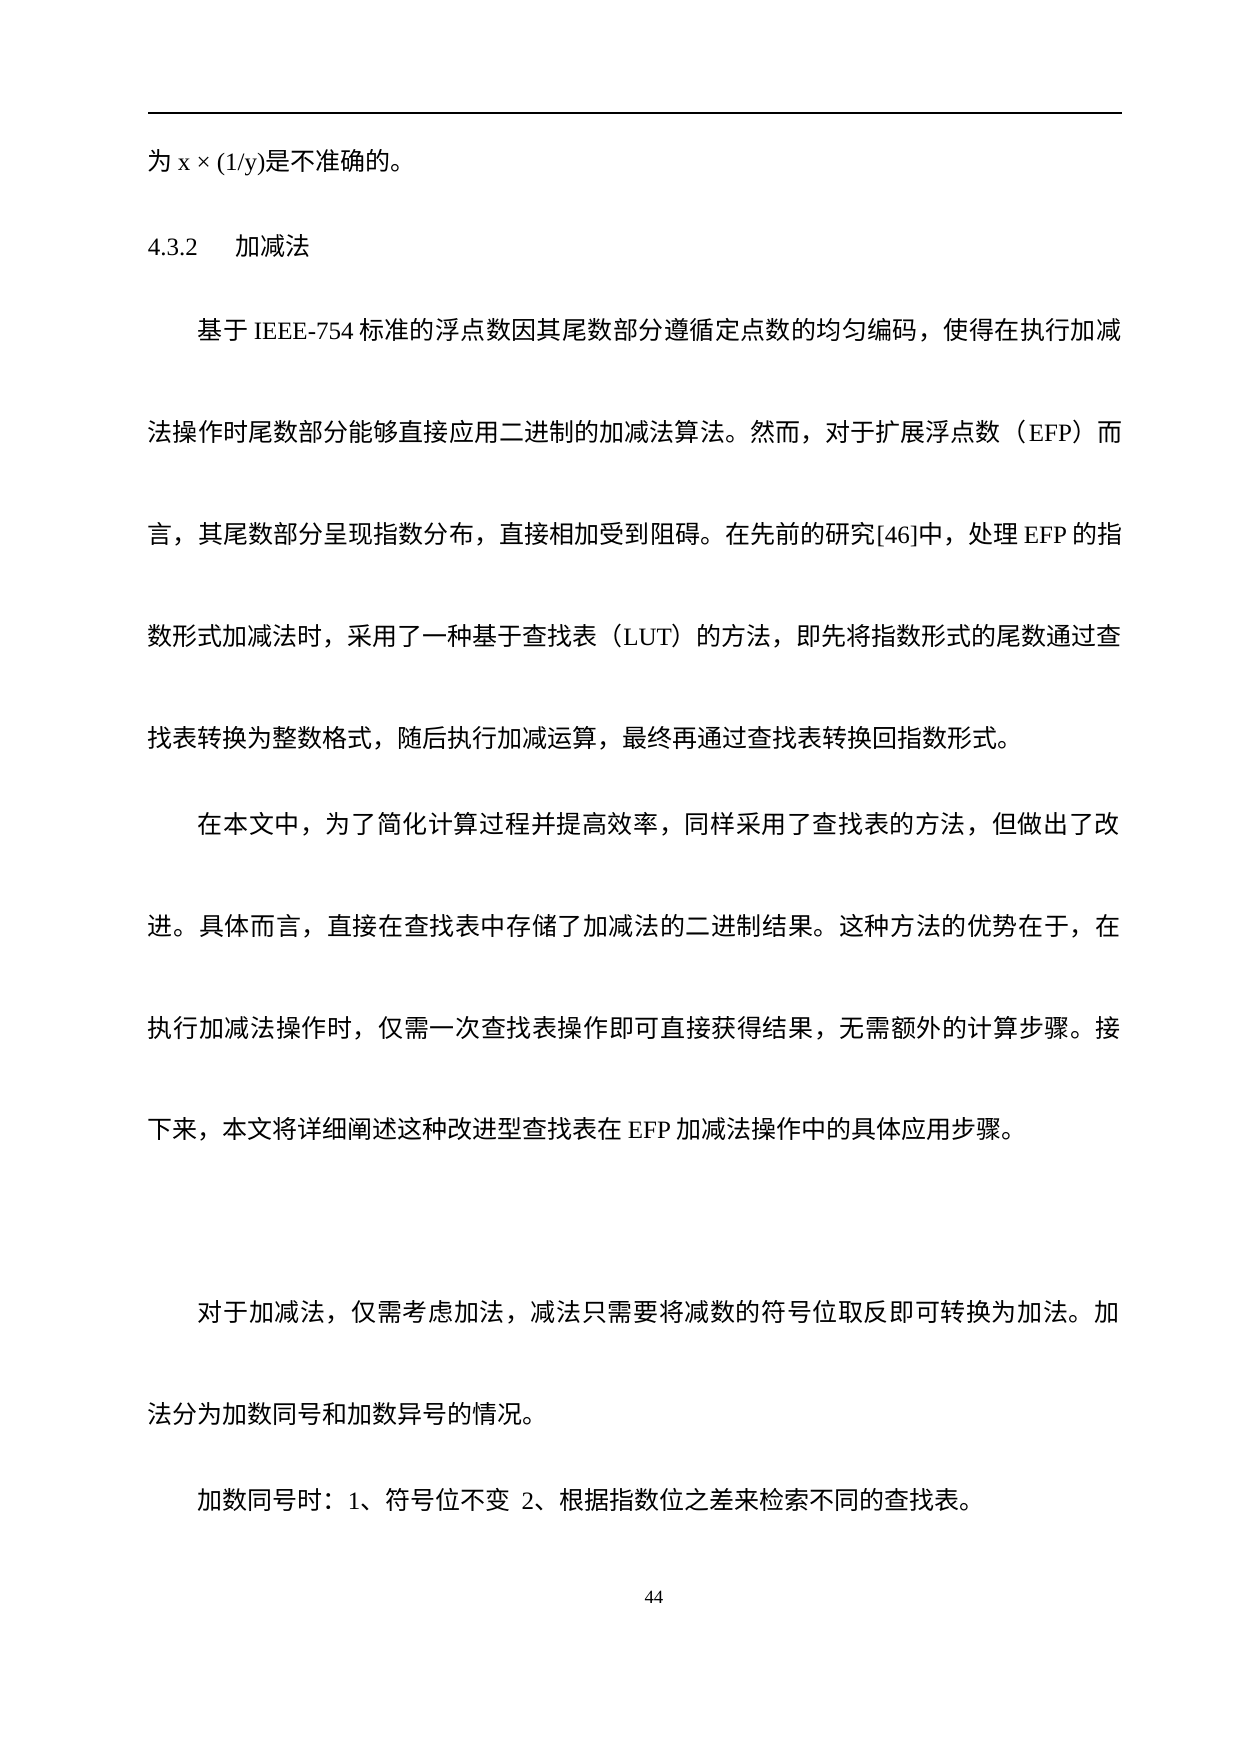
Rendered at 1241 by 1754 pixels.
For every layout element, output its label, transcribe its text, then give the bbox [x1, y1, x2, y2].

text 在本文中，为了简化计算过程并提高效率，同样采用了查找表的方法，但做出了改进。具体而言，直接在查找表中存储了加减法的二进制结果。这种方法的优势在于，在执行加减法操作时，仅需一次查找表操作即可直接获得结果，无需额外的计算步骤。接下来，本文将详细阐述这种改进型查找表在EFP加减法操作中的具体应用步骤。 [148, 788, 1122, 1162]
text 加数同号时：1、符号位不变 2、根据指数位之差来检索不同的查找表。 [148, 1465, 1122, 1533]
text 对于加减法，仅需考虑加法，减法只需要将减数的符号位取反即可转换为加法。加法分为加数同号和加数异号的情况。 [148, 1277, 1122, 1447]
text 基于IEEE-754标准的浮点数因其尾数部分遵循定点数的均匀编码，使得在执行加减法操作时尾数部分能够直接应用二进制的加减法算法。然而，对于扩展浮点数（EFP）而言，其尾数部分呈现指数分布，直接相加受到阻碍。在先前的研究[46]中，处理EFP的指数形式加减法时，采用了一种基于查找表（LUT）的方法，即先将指数形式的尾数通过查找表转换为整数格式，随后执行加减运算，最终再通过查找表转换回指数形式。 [148, 295, 1122, 770]
subtitle 4.3.2 加减法 [148, 210, 1122, 278]
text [148, 125, 1122, 193]
